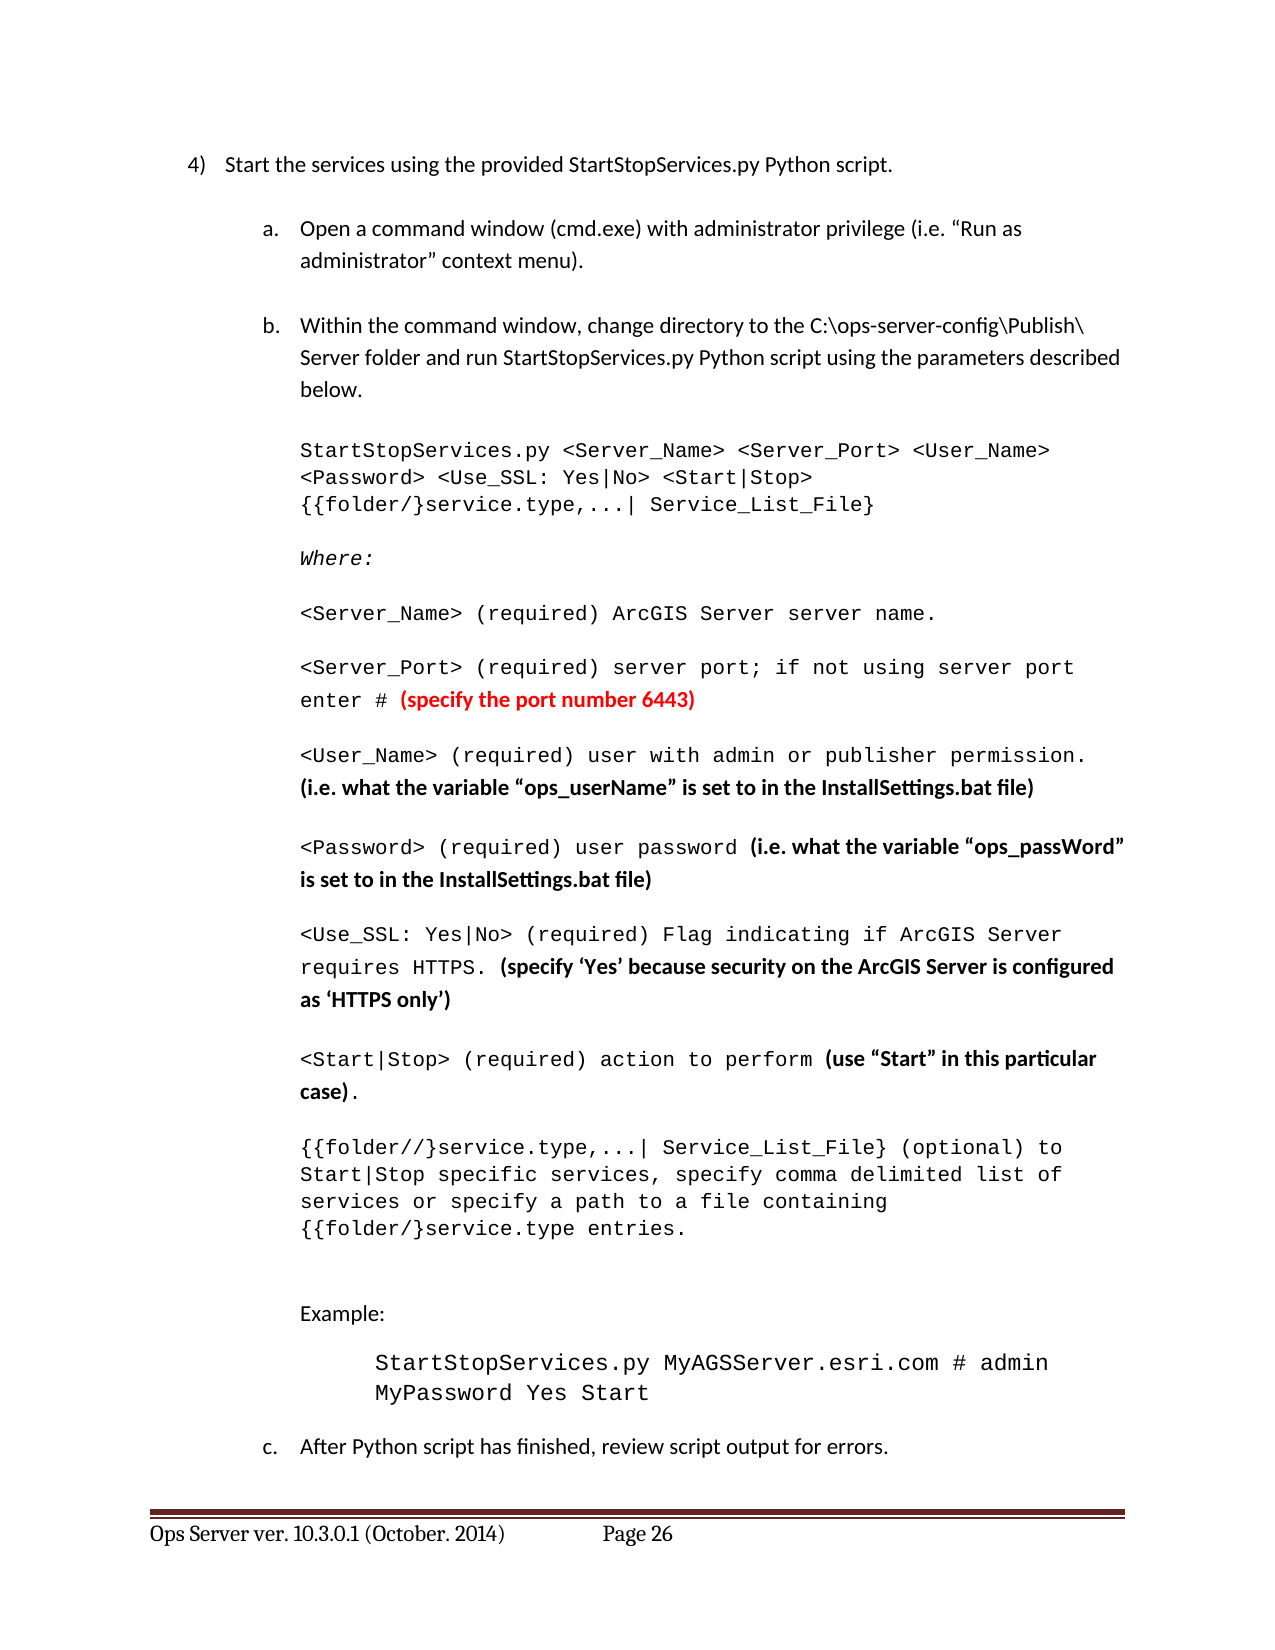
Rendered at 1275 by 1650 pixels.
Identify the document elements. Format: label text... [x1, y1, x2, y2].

list StartStopServices.py <Server_Name> <Server_Port> <User_Name> <Password> <Use_SSL: Yes|No> <Start|Stop> {{folder/}service.type,...| Service_List_File} [300, 440, 1125, 518]
text Example: [225, 1299, 1125, 1327]
list Where: [300, 548, 1125, 572]
text StartStopServices.py MyAGSServer.esri.com # admin MyPassword Yes Start [375, 1352, 1125, 1407]
list Within the command window, change directory to the C:\ops-server-config\Publish\Server folder and run StartStopServices.py Python script using the parameters described below. [262, 311, 1125, 403]
list <Server_Port> (required) server port; if not using server port enter # (specify the port number 6443) [300, 657, 1125, 713]
list After Python script has finished, review script output for errors. [262, 1432, 1125, 1460]
list <User_Name> (required) user with admin or publisher permission. (i.e. what the variable “ops_userName” is set to in the InstallSettings.bat file) [300, 745, 1125, 801]
list <Start|Stop> (required) action to perform (use “Start” in this particular case). [300, 1044, 1125, 1105]
list <Server_Name> (required) ArcGIS Server server name. [300, 603, 1125, 626]
list <Use_SSL: Yes|No> (required) Flag indicating if ArcGIS Server requires HTTPS. (specify ‘Yes’ because security on the ArcGIS Server is configured as ‘HTTPS only’) [300, 924, 1125, 1013]
list {{folder//}service.type,...| Service_List_File} (optional) to Start|Stop specific services, specify comma delimited list of services or specify a path to a file containing {{folder/}service.type entries. [300, 1137, 1125, 1242]
list Start the services using the provided StartStopServices.py Python script. [187, 150, 1125, 178]
list <Password> (required) user password (i.e. what the variable “ops_passWord” is set to in the InstallSettings.bat file) [300, 832, 1125, 893]
list Open a command window (cmd.exe) with administrator privilege (i.e. “Run as administrator” context menu). [262, 214, 1125, 274]
